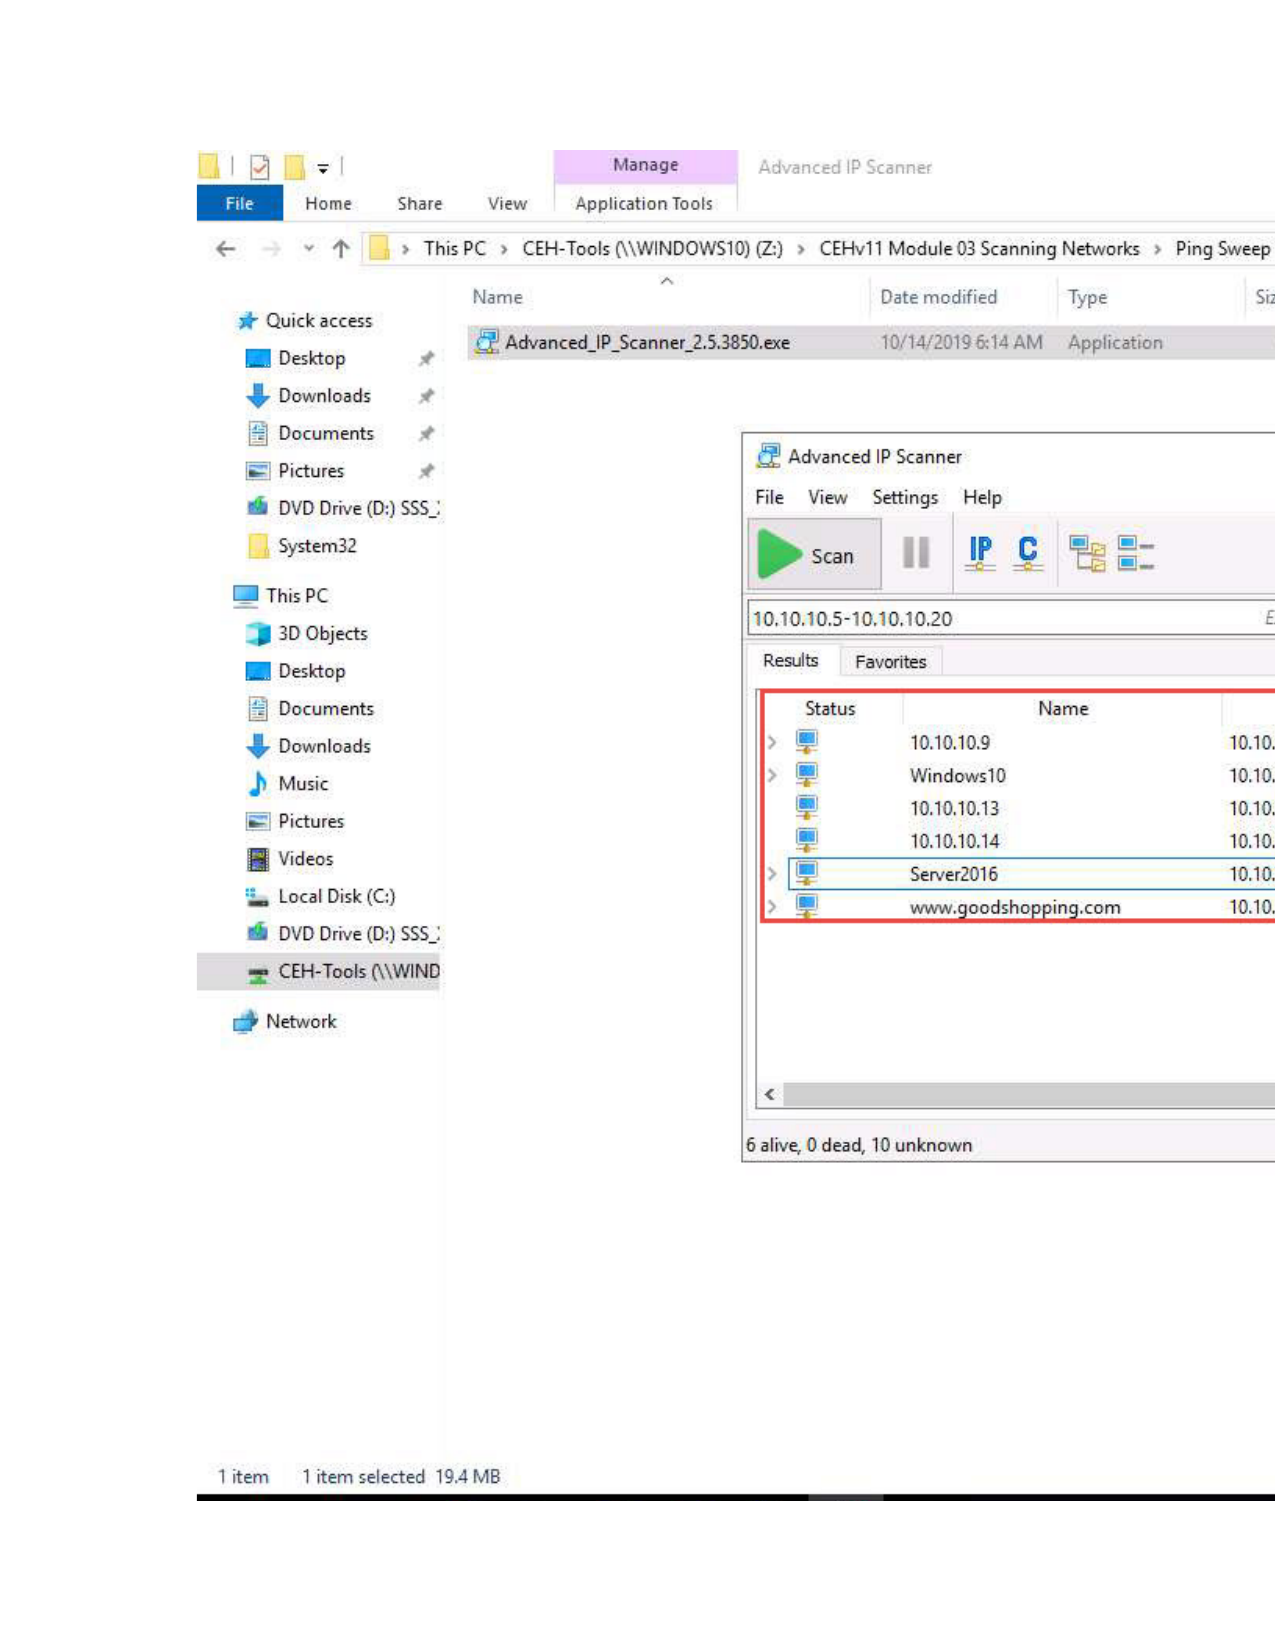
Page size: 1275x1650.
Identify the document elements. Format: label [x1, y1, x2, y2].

picture [196, 150, 1275, 1501]
